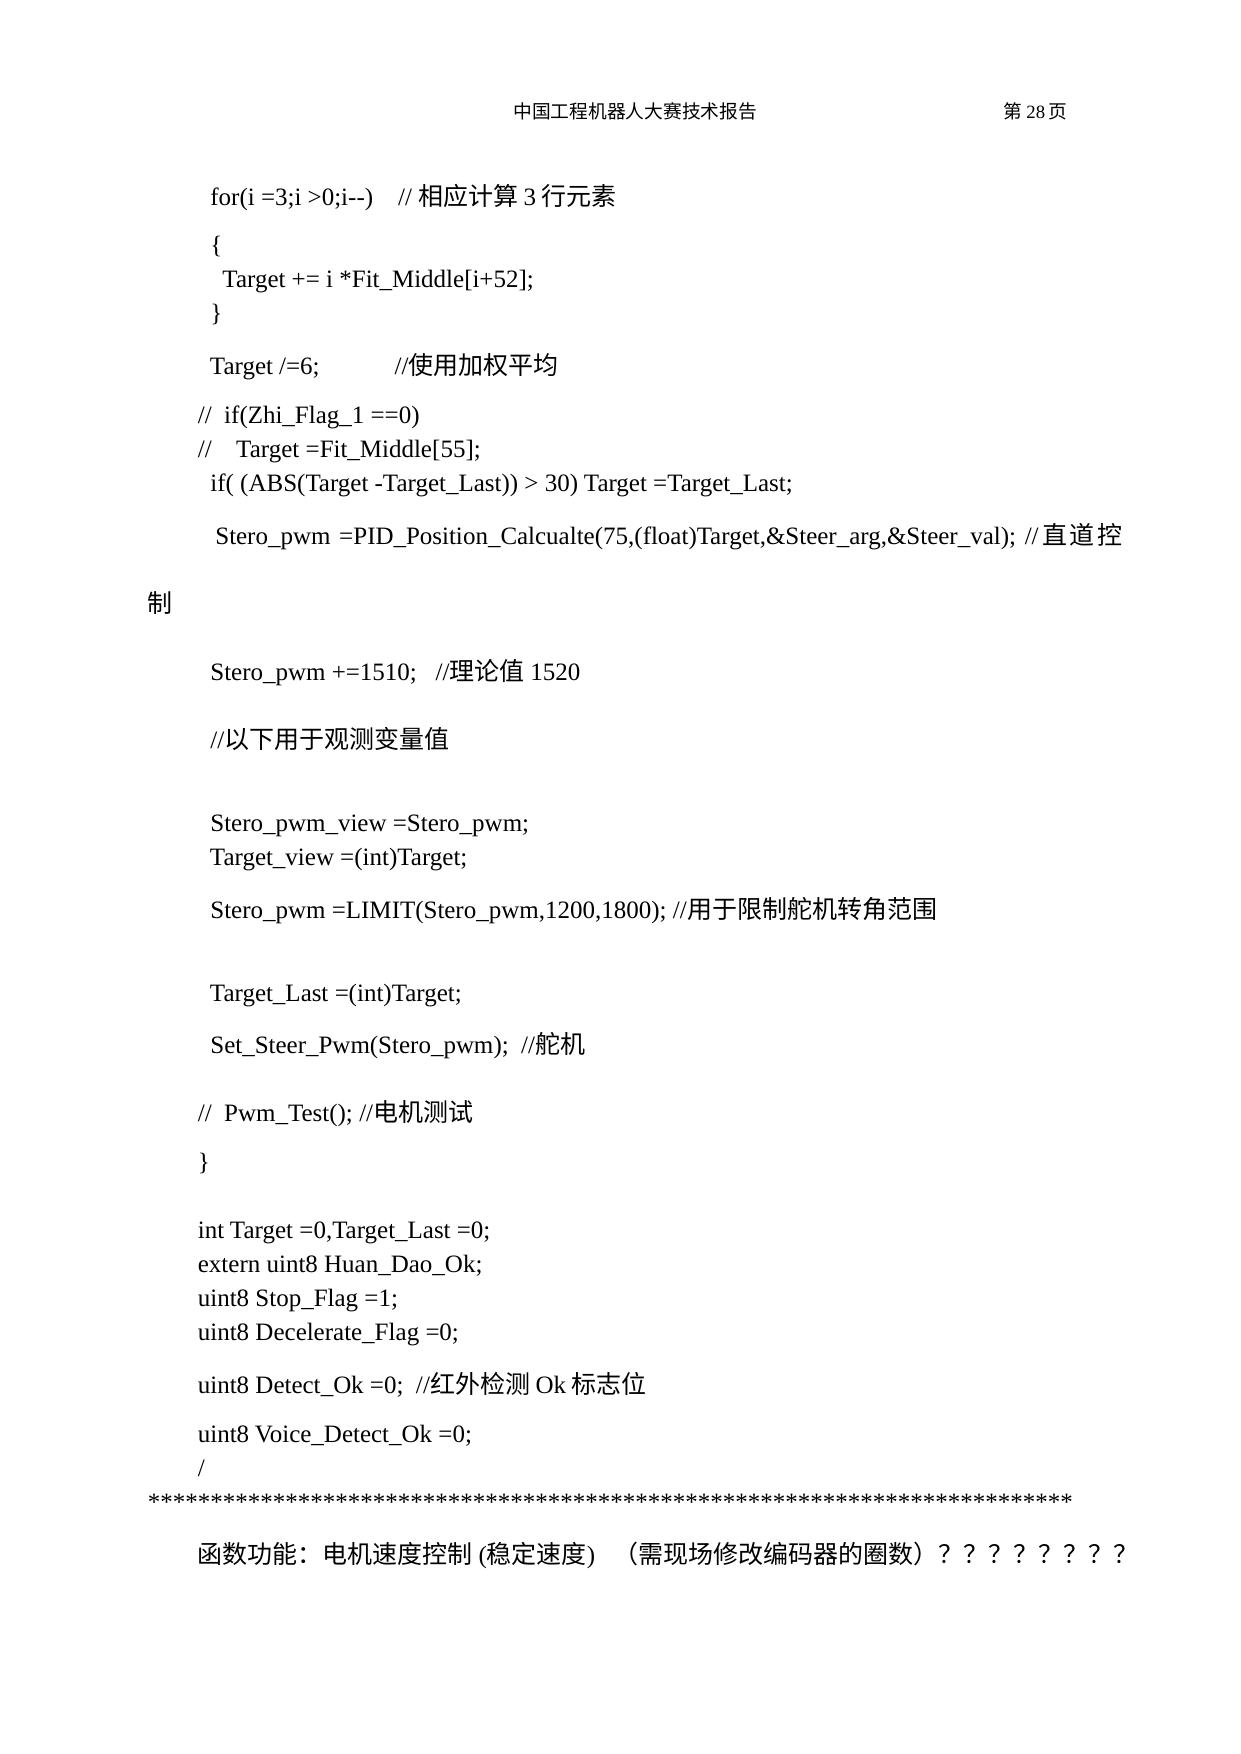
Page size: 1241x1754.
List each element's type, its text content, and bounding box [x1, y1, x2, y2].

text } [148, 1145, 1122, 1179]
text } [148, 296, 1122, 330]
text uint8 Detect_Ok =0; //红外检测 Ok标志位 [148, 1349, 1122, 1417]
text int Target =0,Target_Last =0; [148, 1213, 1122, 1247]
text //以下用于观测变量值 [148, 703, 1122, 771]
text /************************************************************************** [148, 1451, 1122, 1518]
text Stero_pwm +=1510; //理论值 1520 [148, 636, 1122, 703]
text Target_Last =(int)Target; [148, 975, 1122, 1009]
text for(i =3;i >0;i--) // 相应计算3行元素 [148, 160, 1122, 228]
text if( (ABS(Target -Target_Last)) > 30) Target =Target_Last; [148, 466, 1122, 500]
text uint8 Stop_Flag =1; [148, 1281, 1122, 1315]
text uint8 Decelerate_Flag =0; [148, 1315, 1122, 1349]
text Stero_pwm =LIMIT(Stero_pwm,1200,1800); //用于限制舵机转角范围 [148, 873, 1122, 941]
text uint8 Voice_Detect_Ok =0; [148, 1417, 1122, 1451]
text { [148, 228, 1122, 262]
text Set_Steer_Pwm(Stero_pwm); //舵机 [148, 1009, 1122, 1077]
text // if(Zhi_Flag_1 ==0) [148, 398, 1122, 432]
text extern uint8 Huan_Dao_Ok; [148, 1247, 1122, 1281]
text Target /=6; //使用加权平均 [148, 330, 1122, 398]
text Target_view =(int)Target; [148, 839, 1122, 873]
text Stero_pwm_view =Stero_pwm; [148, 805, 1122, 839]
text Stero_pwm =PID_Position_Calcualte(75,(float)Target,&Steer_arg,&Steer_val); //直道控制 [148, 500, 1122, 636]
text // Target =Fit_Middle[55]; [148, 432, 1122, 466]
text Target += i *Fit_Middle[i+52]; [148, 262, 1122, 296]
text 函数功能：电机速度控制 (稳定速度) （需现场修改编码器的圈数）？？？？？？？？ [148, 1518, 1122, 1586]
text // Pwm_Test(); //电机测试 [148, 1077, 1122, 1145]
